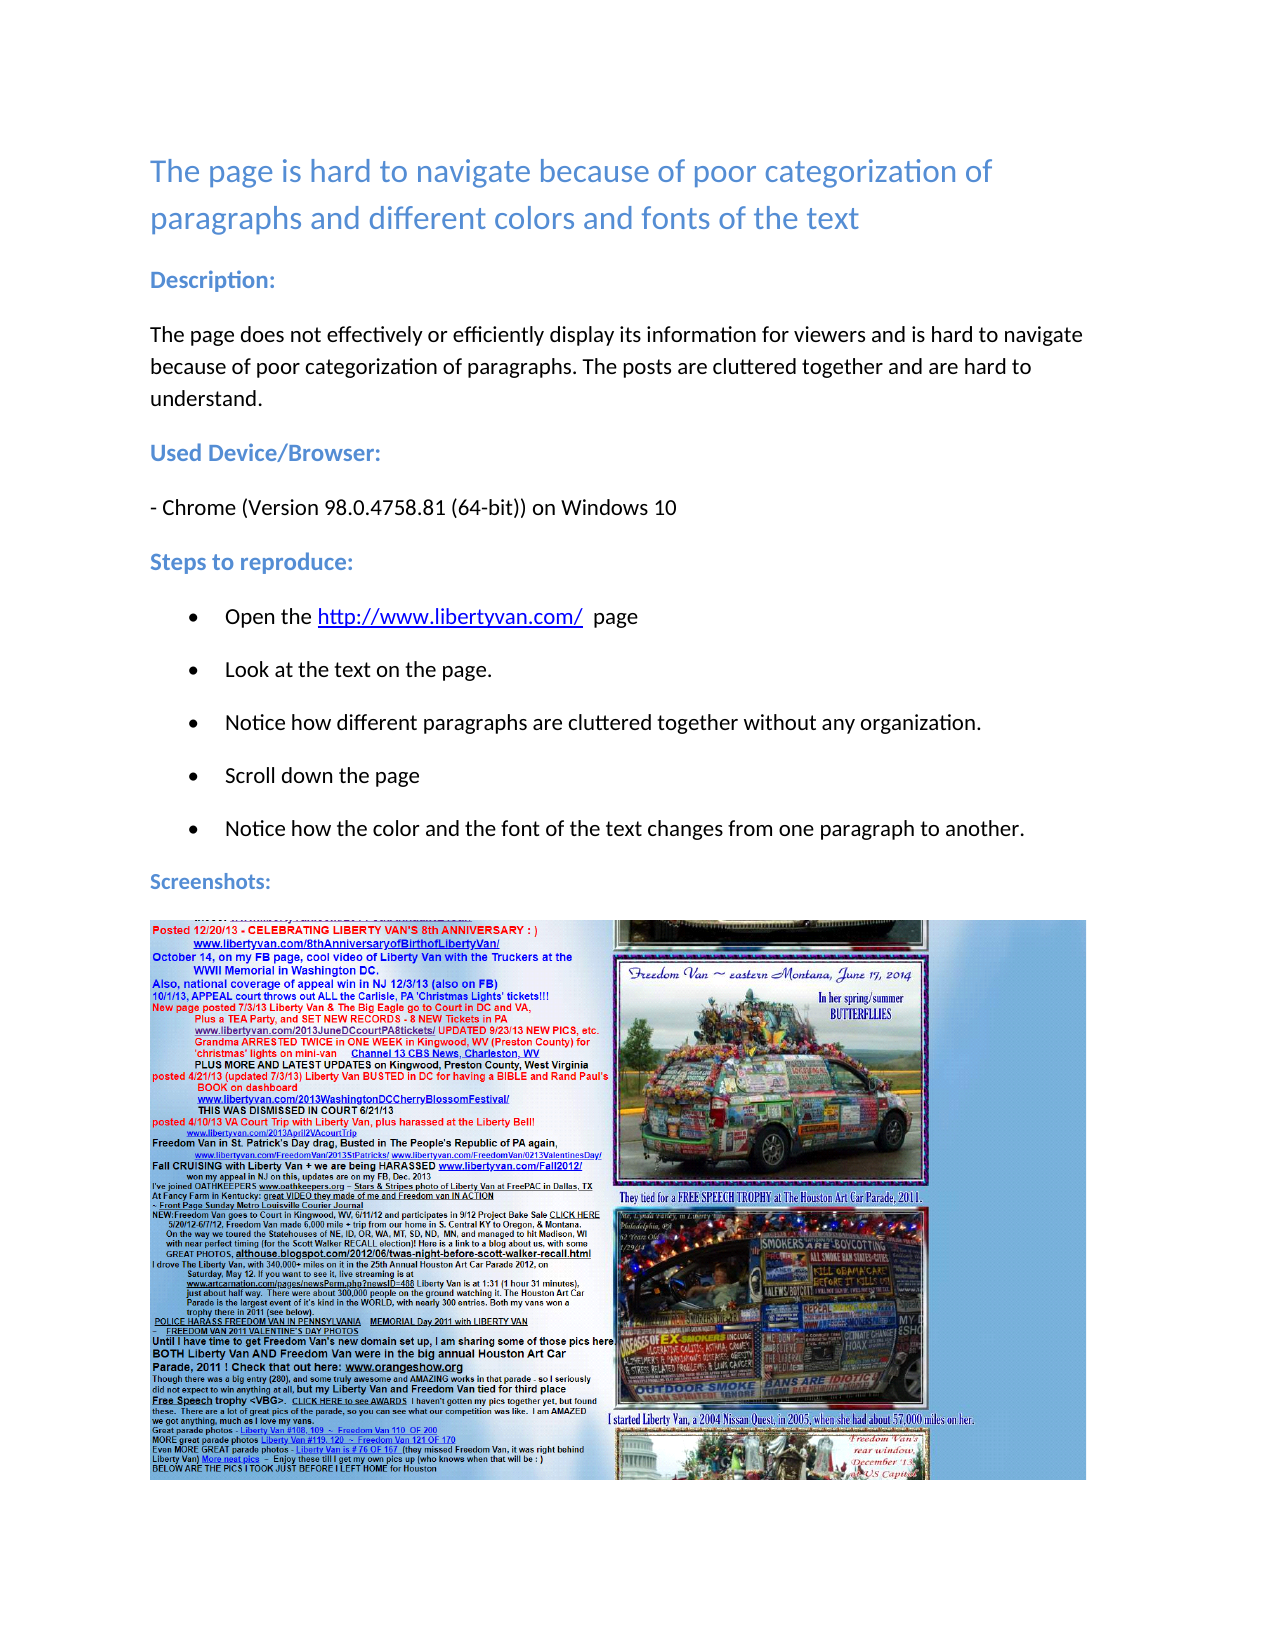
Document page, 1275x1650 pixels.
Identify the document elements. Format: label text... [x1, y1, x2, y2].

text Used Device/Browser: [150, 438, 1125, 468]
list Scroll down the page [187, 761, 1125, 789]
picture [150, 920, 1087, 1480]
text Steps to reproduce: [150, 546, 1125, 577]
text - Chrome (Version 98.0.4758.81 (64-bit)) on Windows 10 [150, 493, 1125, 521]
text Description: [150, 264, 1125, 295]
text Screenshots: [150, 867, 1125, 895]
list Notice how the color and the font of the text changes from one paragraph to another. [187, 814, 1125, 842]
list Look at the text on the page. [187, 655, 1125, 683]
text The page is hard to navigate because of poor categorization of paragraphs and different colors and fonts of the text [150, 150, 1125, 237]
list Open the http://www.libertyvan.com/ page [187, 602, 1125, 630]
list Notice how different paragraphs are cluttered together without any organization. [187, 708, 1125, 736]
text The page does not effectively or efficiently display its information for viewers and is hard to navigate because of poor categorization of paragraphs. The posts are cluttered together and are hard to understand. [150, 320, 1125, 413]
